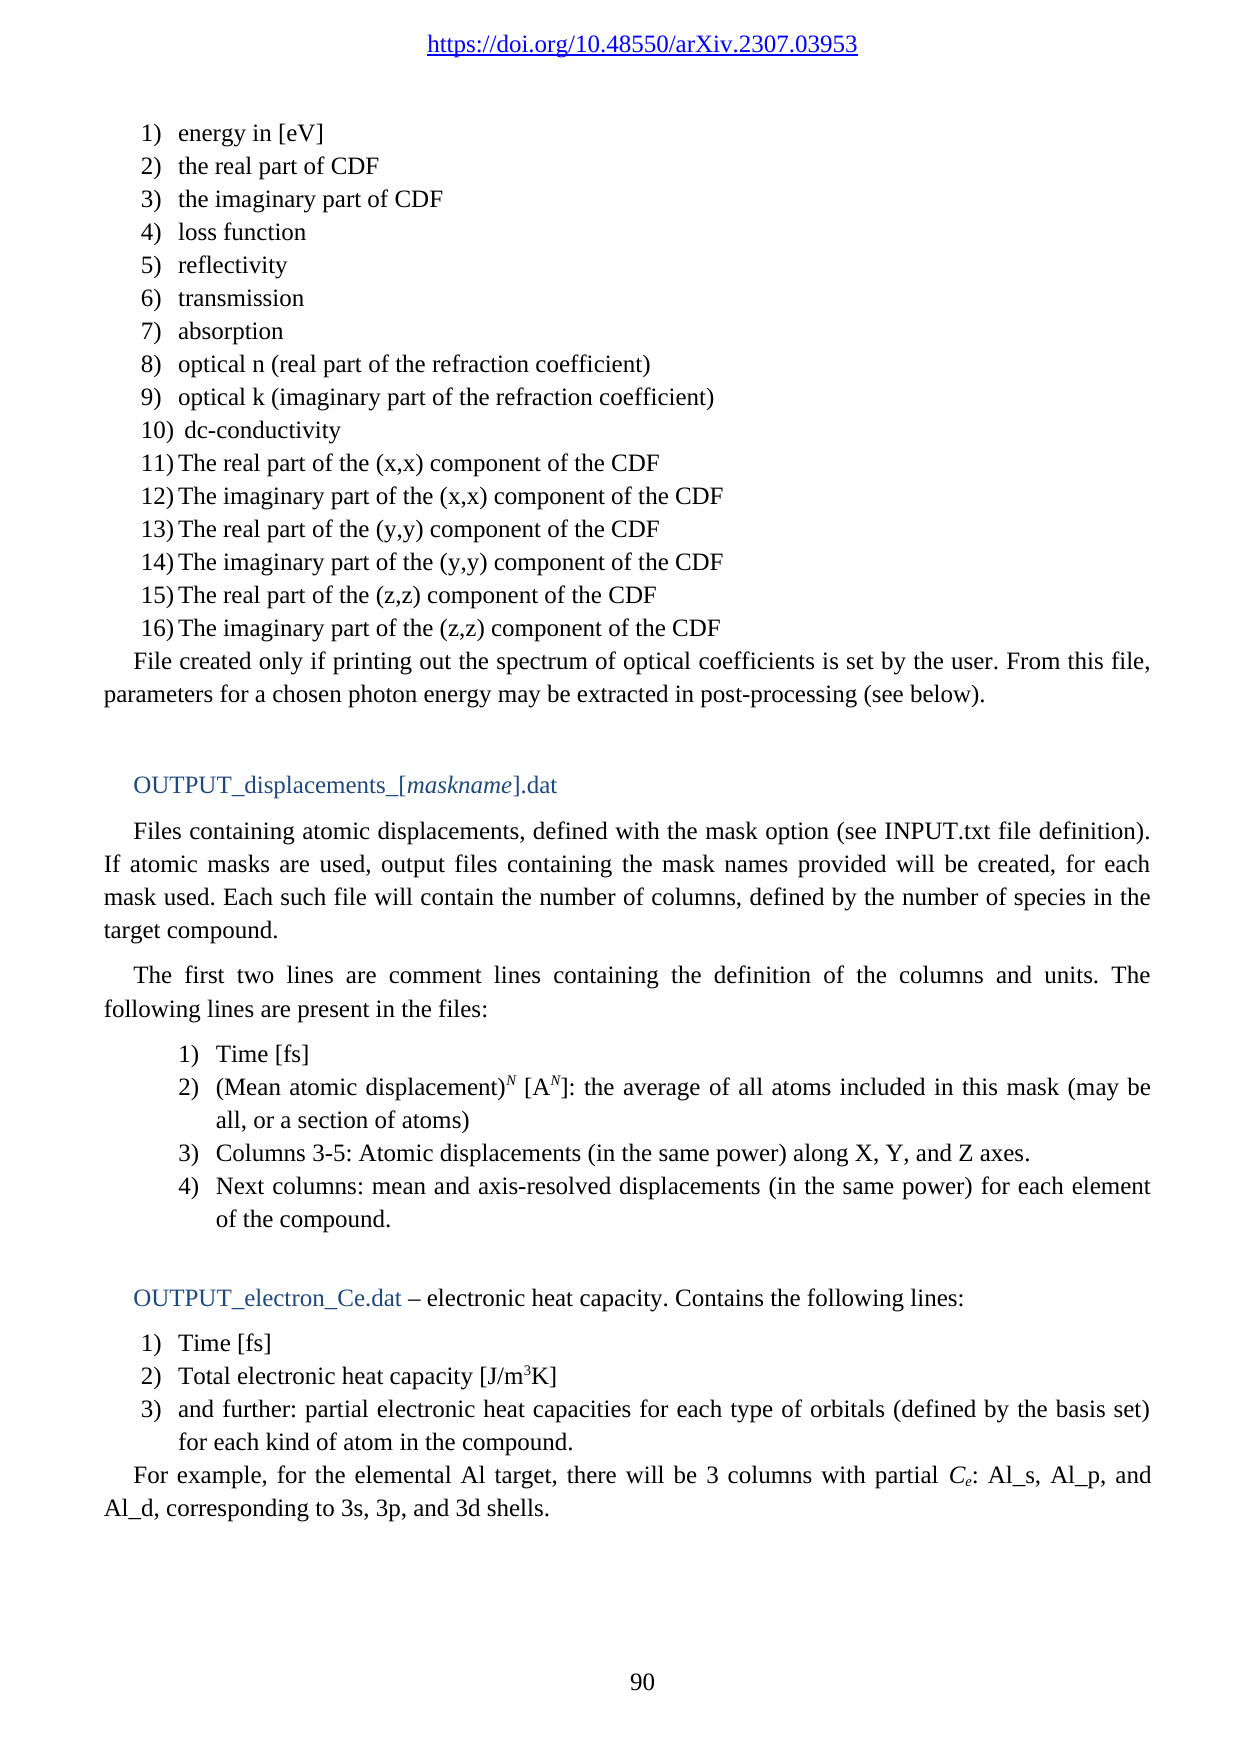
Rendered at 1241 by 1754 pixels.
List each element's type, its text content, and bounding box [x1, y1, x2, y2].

list optical n (real part of the refraction coefficient) [141, 349, 1152, 378]
list The real part of the (y,y) component of the CDF [141, 514, 1152, 543]
text File created only if printing out the spectrum of optical coefficients is set by the user. From this file, parameters for a chosen photon energy may be extracted in post-processing (see below). [103, 646, 1152, 708]
text Files containing atomic displacements, defined with the mask option (see INPUT.txt file definition). If atomic masks are used, output files containing the mask names provided will be created, for each mask used. Each such file will contain the number of columns, defined by the number of species in the target compound. [103, 816, 1152, 944]
list Next columns: mean and axis-resolved displacements (in the same power) for each element of the compound. [178, 1171, 1152, 1233]
list reflectivity [141, 250, 1152, 279]
list transmission [141, 283, 1152, 312]
list the real part of CDF [141, 151, 1152, 180]
list The imaginary part of the (x,x) component of the CDF [141, 481, 1152, 510]
list absorption [141, 316, 1152, 345]
list The imaginary part of the (z,z) component of the CDF [141, 613, 1152, 642]
list The imaginary part of the (y,y) component of the CDF [141, 547, 1152, 576]
list The real part of the (z,z) component of the CDF [141, 580, 1152, 609]
list dc-conductivity [141, 415, 1152, 444]
text The first two lines are comment lines containing the definition of the columns and units. The following lines are present in the files: [103, 961, 1152, 1022]
list The real part of the (x,x) component of the CDF [141, 448, 1152, 477]
list (Mean atomic displacement)N [AN]: the average of all atoms included in this mask (may be all, or a section of atoms) [178, 1072, 1152, 1134]
text For example, for the elemental Al target, there will be 3 columns with partial Ce: Al_s, Al_p, and Al_d, corresponding to 3s, 3p, and 3d shells. [103, 1460, 1152, 1522]
list Time [fs] [178, 1039, 1152, 1068]
text OUTPUT_displacements_[maskname].dat [103, 771, 1152, 799]
list the imaginary part of CDF [141, 184, 1152, 213]
list Columns 3-5: Atomic displacements (in the same power) along X, Y, and Z axes. [178, 1138, 1152, 1167]
list loss function [141, 217, 1152, 246]
list Time [fs] [141, 1328, 1152, 1357]
list optical k (imaginary part of the refraction coefficient) [141, 382, 1152, 411]
list and further: partial electronic heat capacities for each type of orbitals (defined by the basis set) for each kind of atom in the compound. [141, 1394, 1152, 1456]
list Total electronic heat capacity [J/m3K] [141, 1361, 1152, 1390]
list energy in [eV] [141, 118, 1152, 147]
text OUTPUT_electron_Ce.dat – electronic heat capacity. Contains the following lines: [103, 1283, 1152, 1312]
